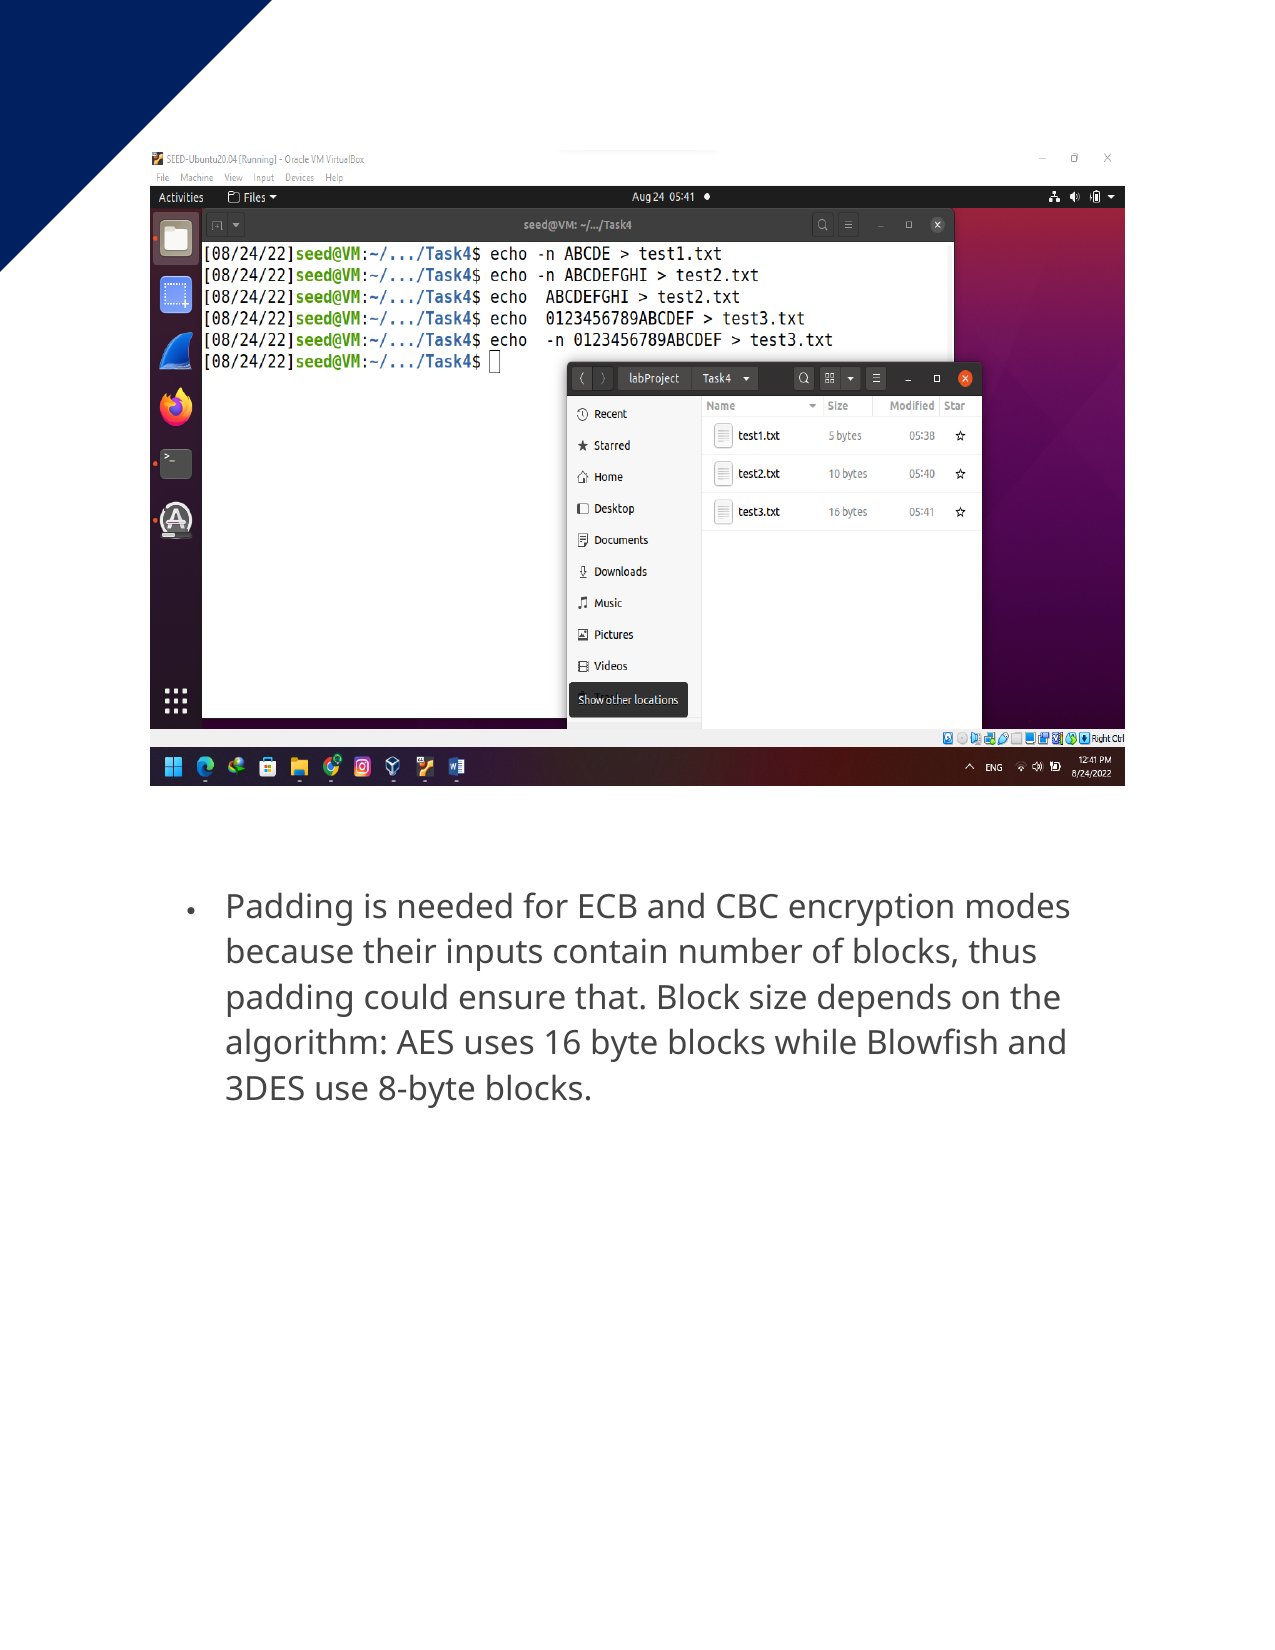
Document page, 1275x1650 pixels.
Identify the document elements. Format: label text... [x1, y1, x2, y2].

picture [150, 150, 1125, 786]
list Padding is needed for ECB and CBC encryption modes because their inputs contain number of blocks, thus padding could ensure that. Block size depends on the algorithm: AES uses 16 byte blocks while Blowfish and 3DES use 8-byte blocks. [187, 883, 1125, 1110]
